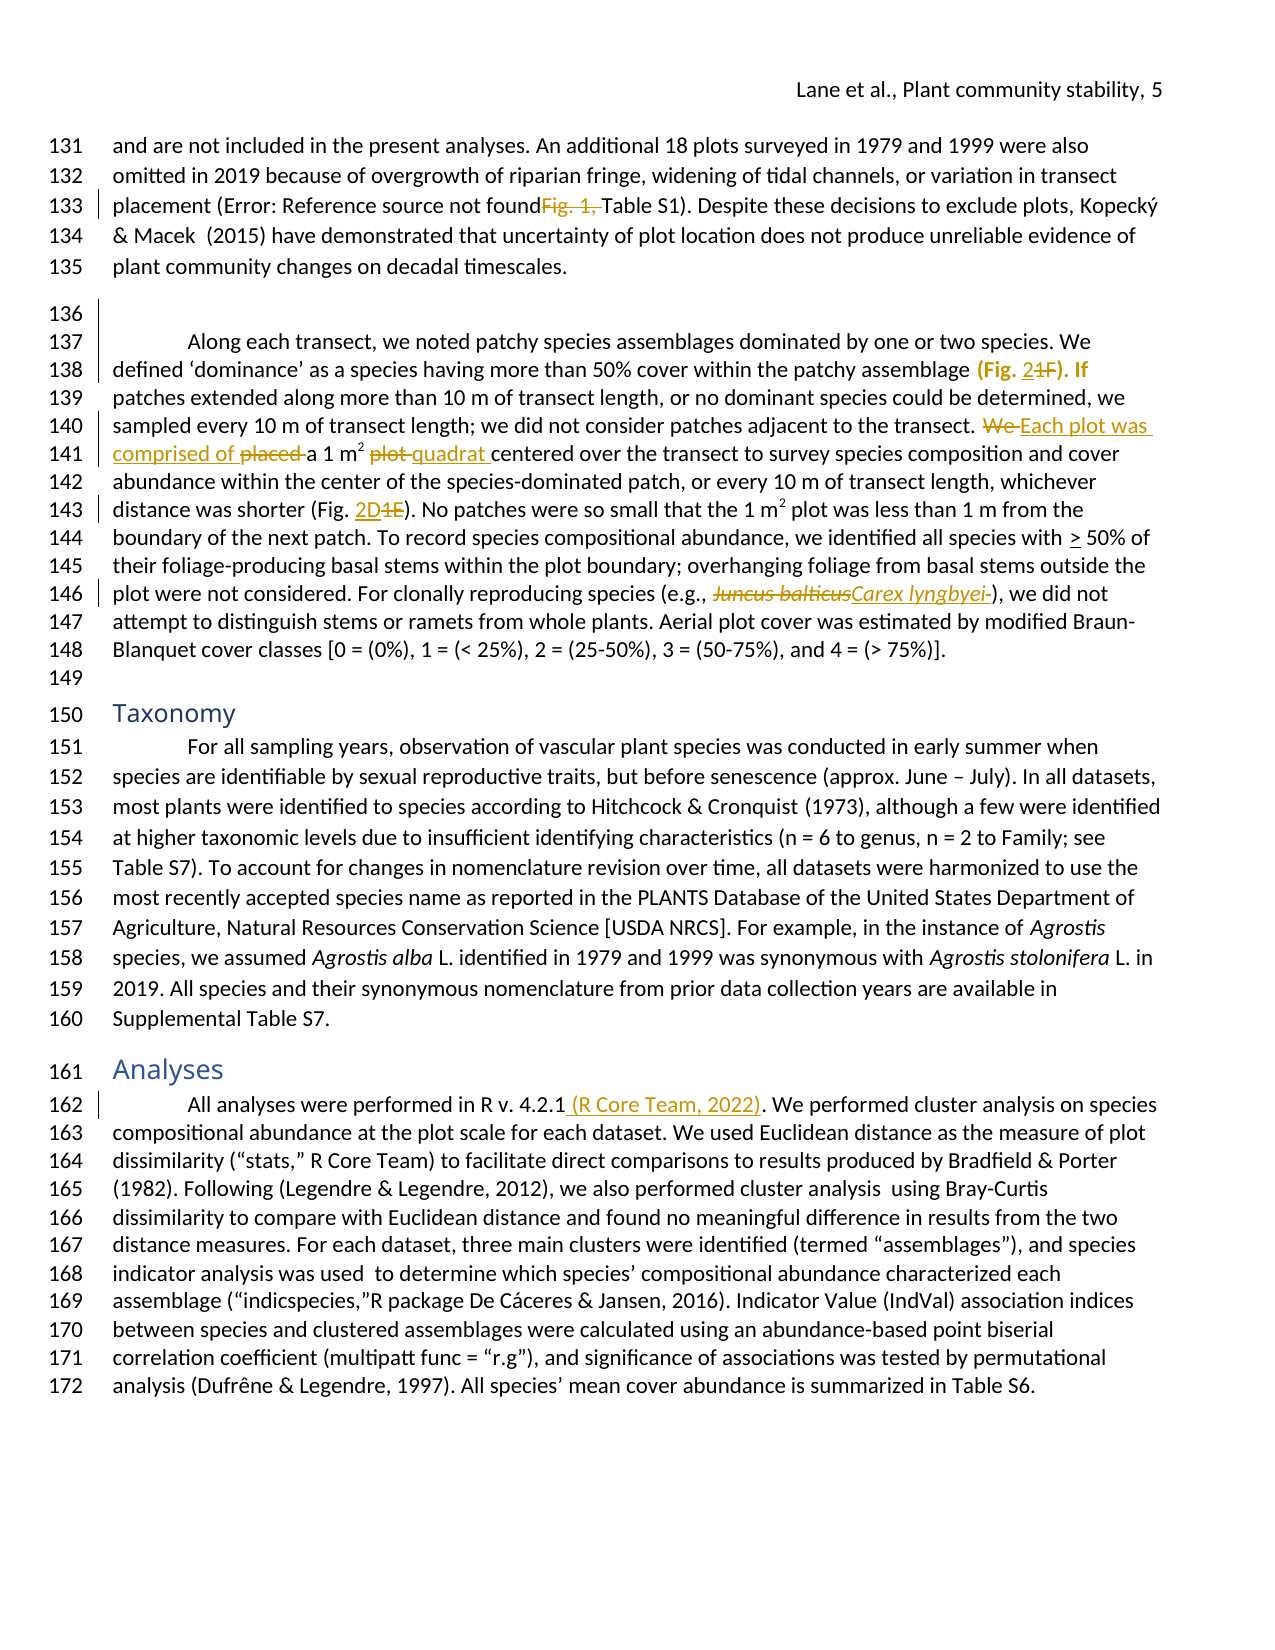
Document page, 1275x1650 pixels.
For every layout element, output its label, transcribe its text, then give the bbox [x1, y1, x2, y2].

text For all sampling years, observation of vascular plant species was conducted in early summer when species are identifiable by sexual reproductive traits, but before senescence (approx. June – July). In all datasets, most plants were identified to species according to Hitchcock & Cronquist (1973), although a few were identified at higher taxonomic levels due to insufficient identifying characteristics (n = 6 to genus, n = 2 to Family; see Table S7). To account for changes in nomenclature revision over time, all datasets were harmonized to use the most recently accepted species name as reported in the PLANTS Database of the United States Department of Agriculture, Natural Resources Conservation Science [USDA NRCS]. For example, in the instance of Agrostis species, we assumed Agrostis alba L. identified in 1979 and 1999 was synonymous with Agrostis stolonifera L. in 2019. All species and their synonymous nomenclature from prior data collection years are available in Supplemental Table S7. [112, 732, 1162, 1032]
subtitle Taxonomy [112, 695, 1162, 729]
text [112, 131, 1162, 280]
subtitle Analyses [112, 1051, 1162, 1088]
text All analyses were performed in R v. 4.2.1. We performed cluster analysis on species compositional abundance at the plot scale for each dataset. We used Euclidean distance as the measure of plot dissimilarity (“stats,” R Core Team) to facilitate direct comparisons to results produced by Bradfield & Porter (1982). Following (Legendre & Legendre, 2012), we also performed cluster analysis using Bray-Curtis dissimilarity to compare with Euclidean distance and found no meaningful difference in results from the two distance measures. For each dataset, three main clusters were identified (termed “assemblages”), and species indicator analysis was used to determine which species’ compositional abundance characterized each assemblage (“indicspecies,”R package De Cáceres & Jansen, 2016). Indicator Value (IndVal) association indices between species and clustered assemblages were calculated using an abundance-based point biserial correlation coefficient (multipatt func = “r.g”), and significance of associations was tested by permutational analysis (Dufrêne & Legendre, 1997). All species’ mean cover abundance is summarized in Table S6. [112, 1091, 1162, 1399]
text Along each transect, we noted patchy species assemblages dominated by one or two species. We defined ‘dominance’ as a species having more than 50% cover within the patchy assemblage (Fig. ). If patches extended along more than 10 m of transect length, or no dominant species could be determined, we sampled every 10 m of transect length; we did not consider patches adjacent to the transect. a 1 m2 centered over the transect to survey species composition and cover abundance within the center of the species-dominated patch, or every 10 m of transect length, whichever distance was shorter (Fig. ). No patches were so small that the 1 m2 plot was less than 1 m from the boundary of the next patch. To record species compositional abundance, we identified all species with > 50% of their foliage-producing basal stems within the plot boundary; overhanging foliage from basal stems outside the plot were not considered. For clonally reproducing species (e.g., ), we did not attempt to distinguish stems or ramets from whole plants. Aerial plot cover was estimated by modified Braun-Blanquet cover classes [0 = (0%), 1 = (< 25%), 2 = (25-50%), 3 = (50-75%), and 4 = (> 75%)]. [112, 327, 1162, 663]
